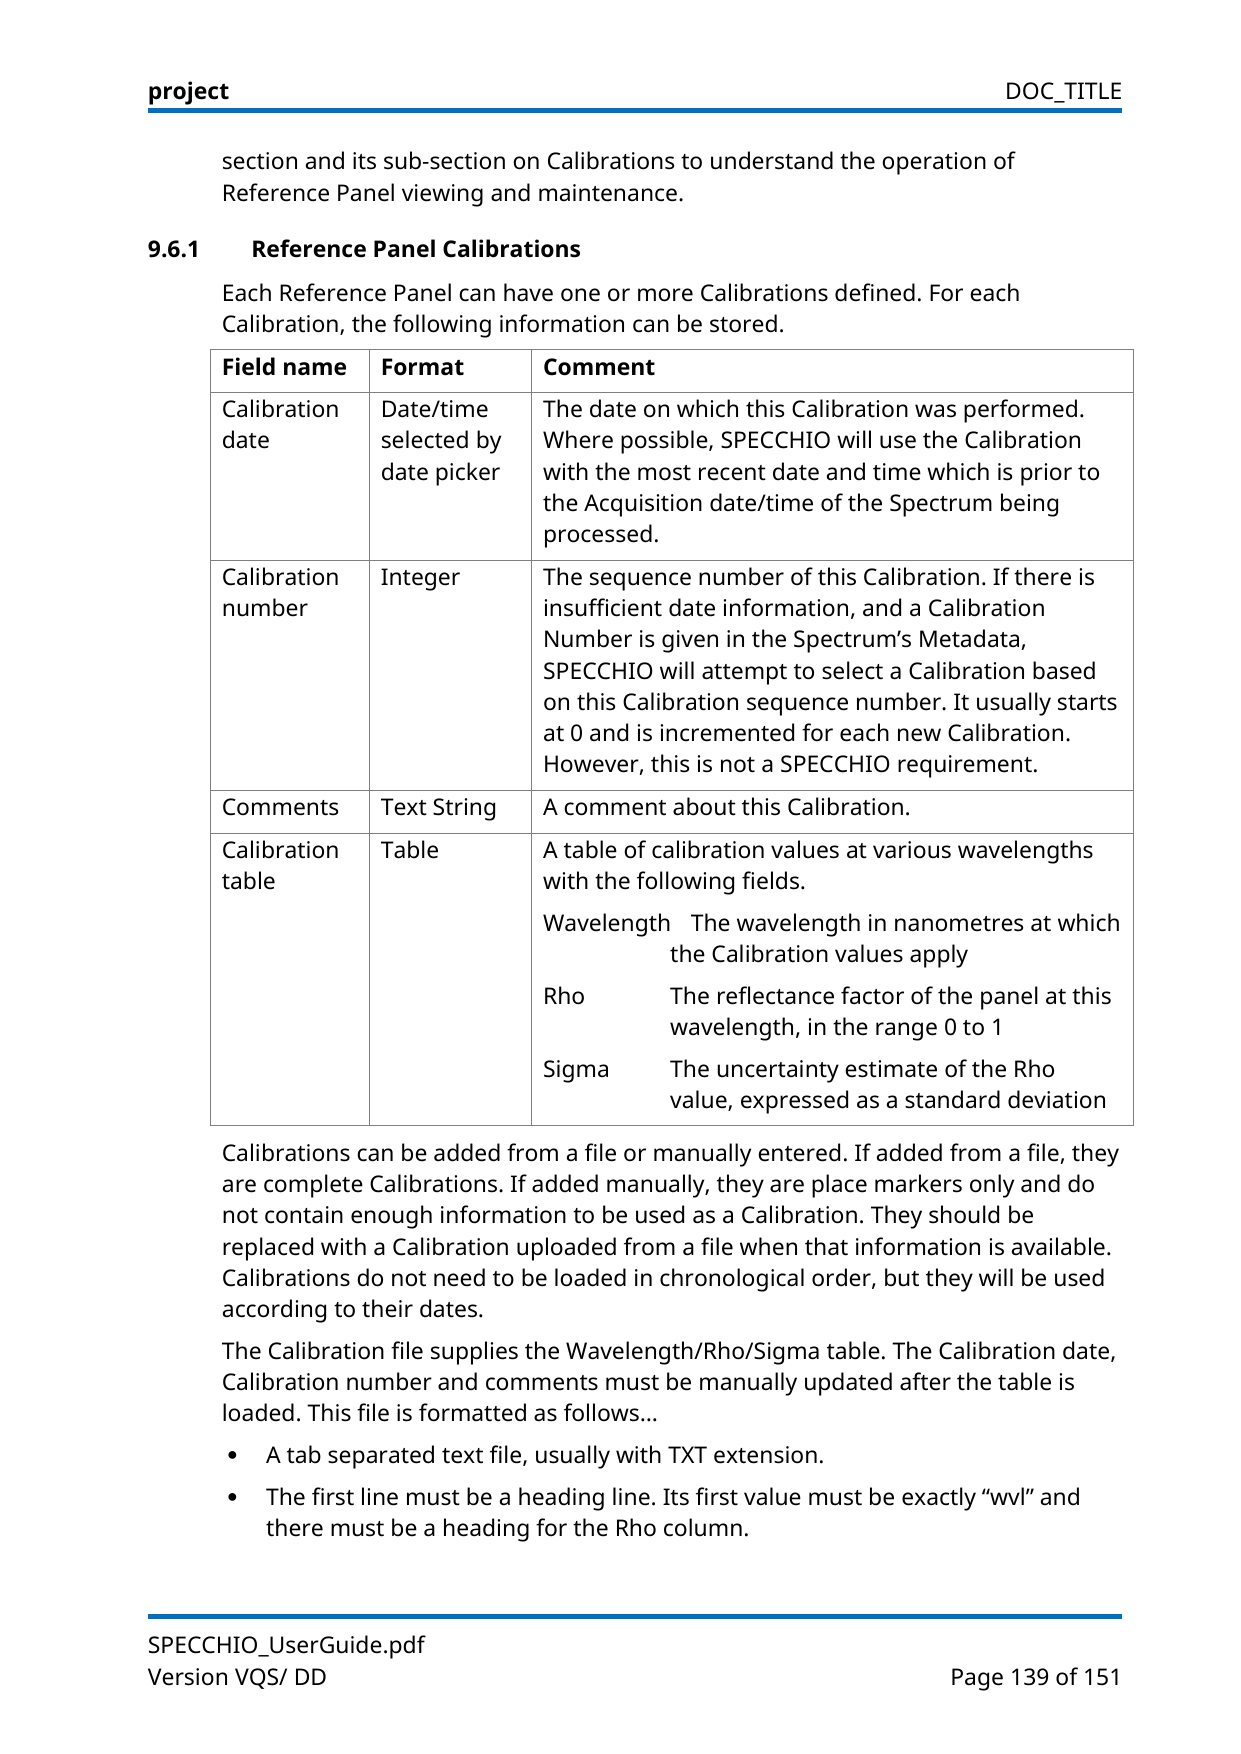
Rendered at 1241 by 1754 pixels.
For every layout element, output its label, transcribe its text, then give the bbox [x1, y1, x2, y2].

text A tab separated text file, usually with TXT extension. [228, 1439, 1122, 1470]
table_cell Calibration number [211, 561, 369, 790]
table_cell A table of calibration values at various wavelengths with the following fields. Wavelength The wavelength in nanometres at which the Calibration values apply Rho The reflectance factor of the panel at this wavelength, in the range 0 to 1 Sigma The uncertainty estimate of the Rho value, expressed as a standard deviation [532, 834, 1133, 1125]
table_cell Calibration table [211, 834, 369, 1125]
text The first line must be a heading line. Its first value must be exactly “wvl” and there must be a heading for the Rho column. [228, 1481, 1122, 1543]
table_cell Integer [370, 561, 531, 790]
subtitle Reference Panel Calibrations [148, 233, 1122, 264]
table_cell Table [370, 834, 531, 1125]
table_cell A comment about this Calibration. [532, 791, 1133, 833]
table_cell Comments [211, 791, 369, 833]
table_header Format [370, 350, 531, 392]
table_cell Text String [370, 791, 531, 833]
text The Calibration file supplies the Wavelength/Rho/Sigma table. The Calibration date, Calibration number and comments must be manually updated after the table is loaded. This file is formatted as follows… [222, 1335, 1122, 1428]
table_cell Date/time selected by date picker [370, 393, 531, 560]
table_header Comment [532, 350, 1133, 392]
table_header Field name [211, 350, 369, 392]
table_cell Calibration date [211, 393, 369, 560]
table_cell The date on which this Calibration was performed. Where possible, SPECCHIO will use the Calibration with the most recent date and time which is prior to the Acquisition date/time of the Spectrum being processed. [532, 393, 1133, 560]
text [222, 145, 1122, 208]
table_cell The sequence number of this Calibration. If there is insufficient date information, and a Calibration Number is given in the Spectrum’s Metadata, SPECCHIO will attempt to select a Calibration based on this Calibration sequence number. It usually starts at 0 and is incremented for each new Calibration. However, this is not a SPECCHIO requirement. [532, 561, 1133, 790]
text Each Reference Panel can have one or more Calibrations defined. For each Calibration, the following information can be stored. [222, 276, 1122, 339]
text Calibrations can be added from a file or manually entered. If added from a file, they are complete Calibrations. If added manually, they are place markers only and do not contain enough information to be used as a Calibration. They should be replaced with a Calibration uploaded from a file when that information is available. Calibrations do not need to be loaded in chronological order, but they will be used according to their dates. [222, 1137, 1122, 1324]
